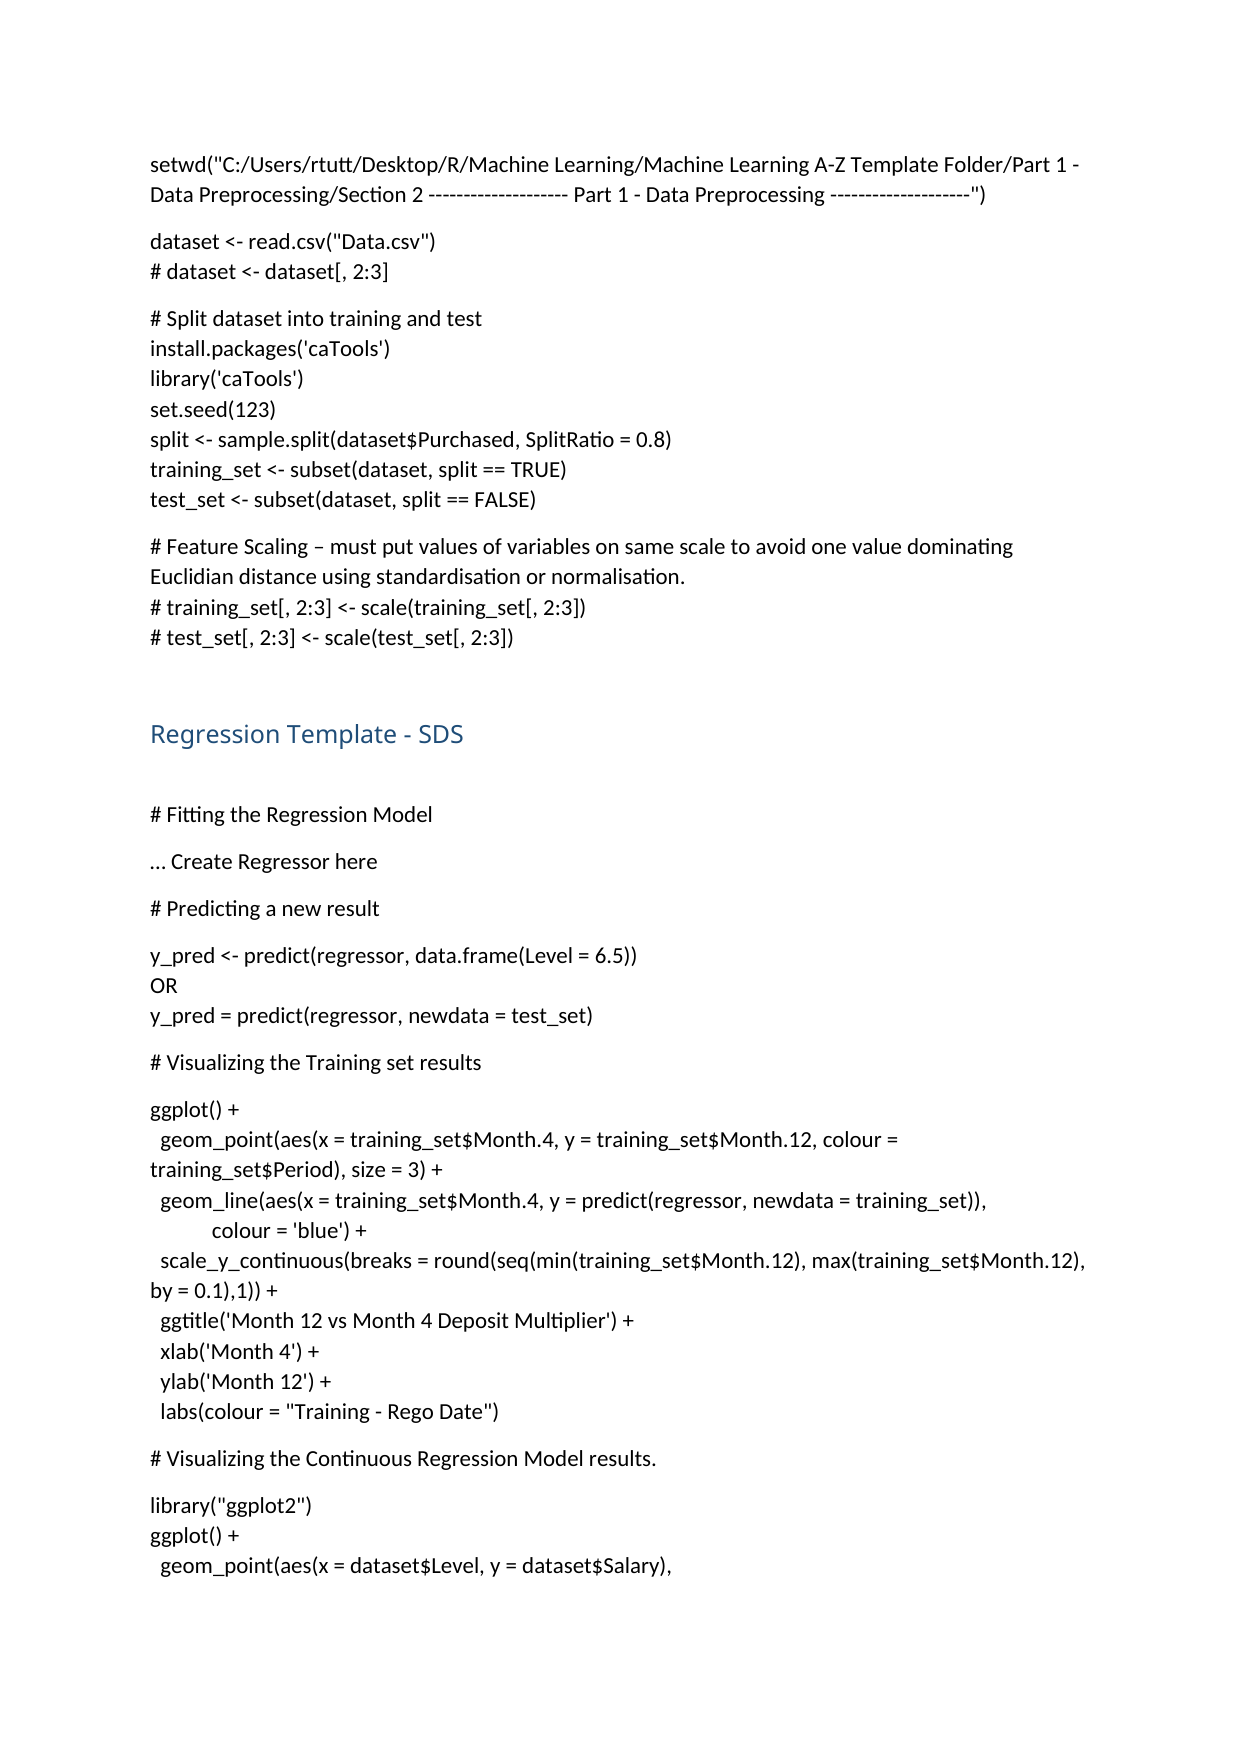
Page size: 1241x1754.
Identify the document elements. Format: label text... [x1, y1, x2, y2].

subtitle Regression Template - SDS [150, 717, 1090, 751]
text … Create Regressor here [150, 847, 1090, 875]
text setwd("C:/Users/rtutt/Desktop/R/Machine Learning/Machine Learning A-Z Template Folder/Part 1 - Data Preprocessing/Section 2 -------------------- Part 1 - Data Preprocessing --------------------") [150, 150, 1090, 208]
text # Feature Scaling – must put values of variables on same scale to avoid one value dominating Euclidian distance using standardisation or normalisation. # training_set[, 2:3] <- scale(training_set[, 2:3]) # test_set[, 2:3] <- scale(test_set[, 2:3]) [150, 532, 1090, 651]
text # Fitting the Regression Model [150, 800, 1090, 828]
text # Visualizing the Continuous Regression Model results. [150, 1444, 1090, 1472]
text ggplot() + geom_point(aes(x = training_set$Month.4, y = training_set$Month.12, colour = training_set$Period), size = 3) + geom_line(aes(x = training_set$Month.4, y = predict(regressor, newdata = training_set)), colour = 'blue') + scale_y_continuous(breaks = round(seq(min(training_set$Month.12), max(training_set$Month.12), by = 0.1),1)) + ggtitle('Month 12 vs Month 4 Deposit Multiplier') + xlab('Month 4') + ylab('Month 12') + labs(colour = "Training - Rego Date") [150, 1095, 1090, 1425]
text # Predicting a new result [150, 894, 1090, 922]
text # Visualizing the Training set results [150, 1048, 1090, 1076]
text dataset <- read.csv("Data.csv") # dataset <- dataset[, 2:3] [150, 227, 1090, 285]
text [150, 1491, 1090, 1579]
text # Split dataset into training and test install.packages('caTools') library('caTools') set.seed(123) split <- sample.split(dataset$Purchased, SplitRatio = 0.8) training_set <- subset(dataset, split == TRUE) test_set <- subset(dataset, split == FALSE) [150, 304, 1090, 513]
text y_pred <- predict(regressor, data.frame(Level = 6.5)) OR y_pred = predict(regressor, newdata = test_set) [150, 941, 1090, 1029]
